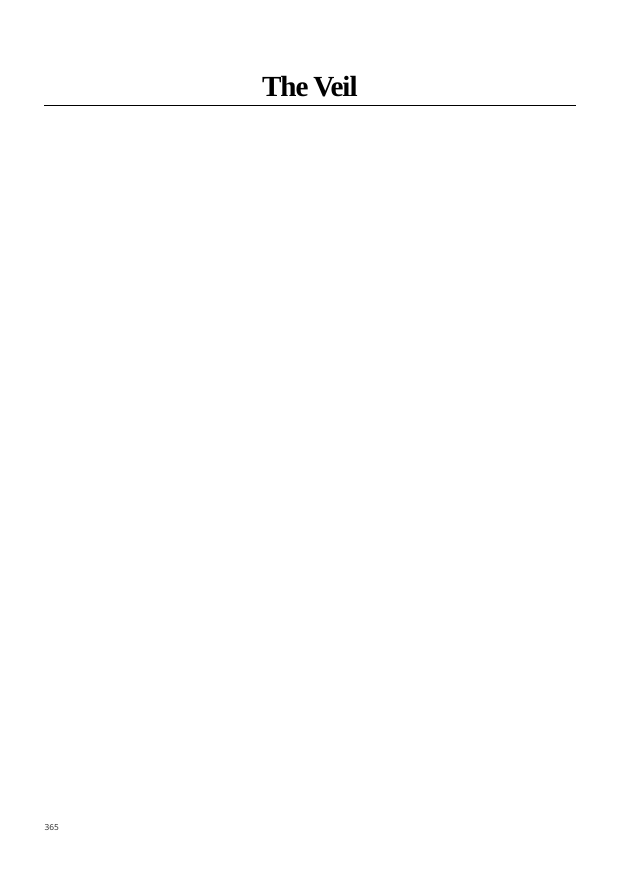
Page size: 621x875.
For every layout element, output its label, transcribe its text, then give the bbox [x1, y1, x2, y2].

subtitle The Veil [44, 69, 576, 105]
